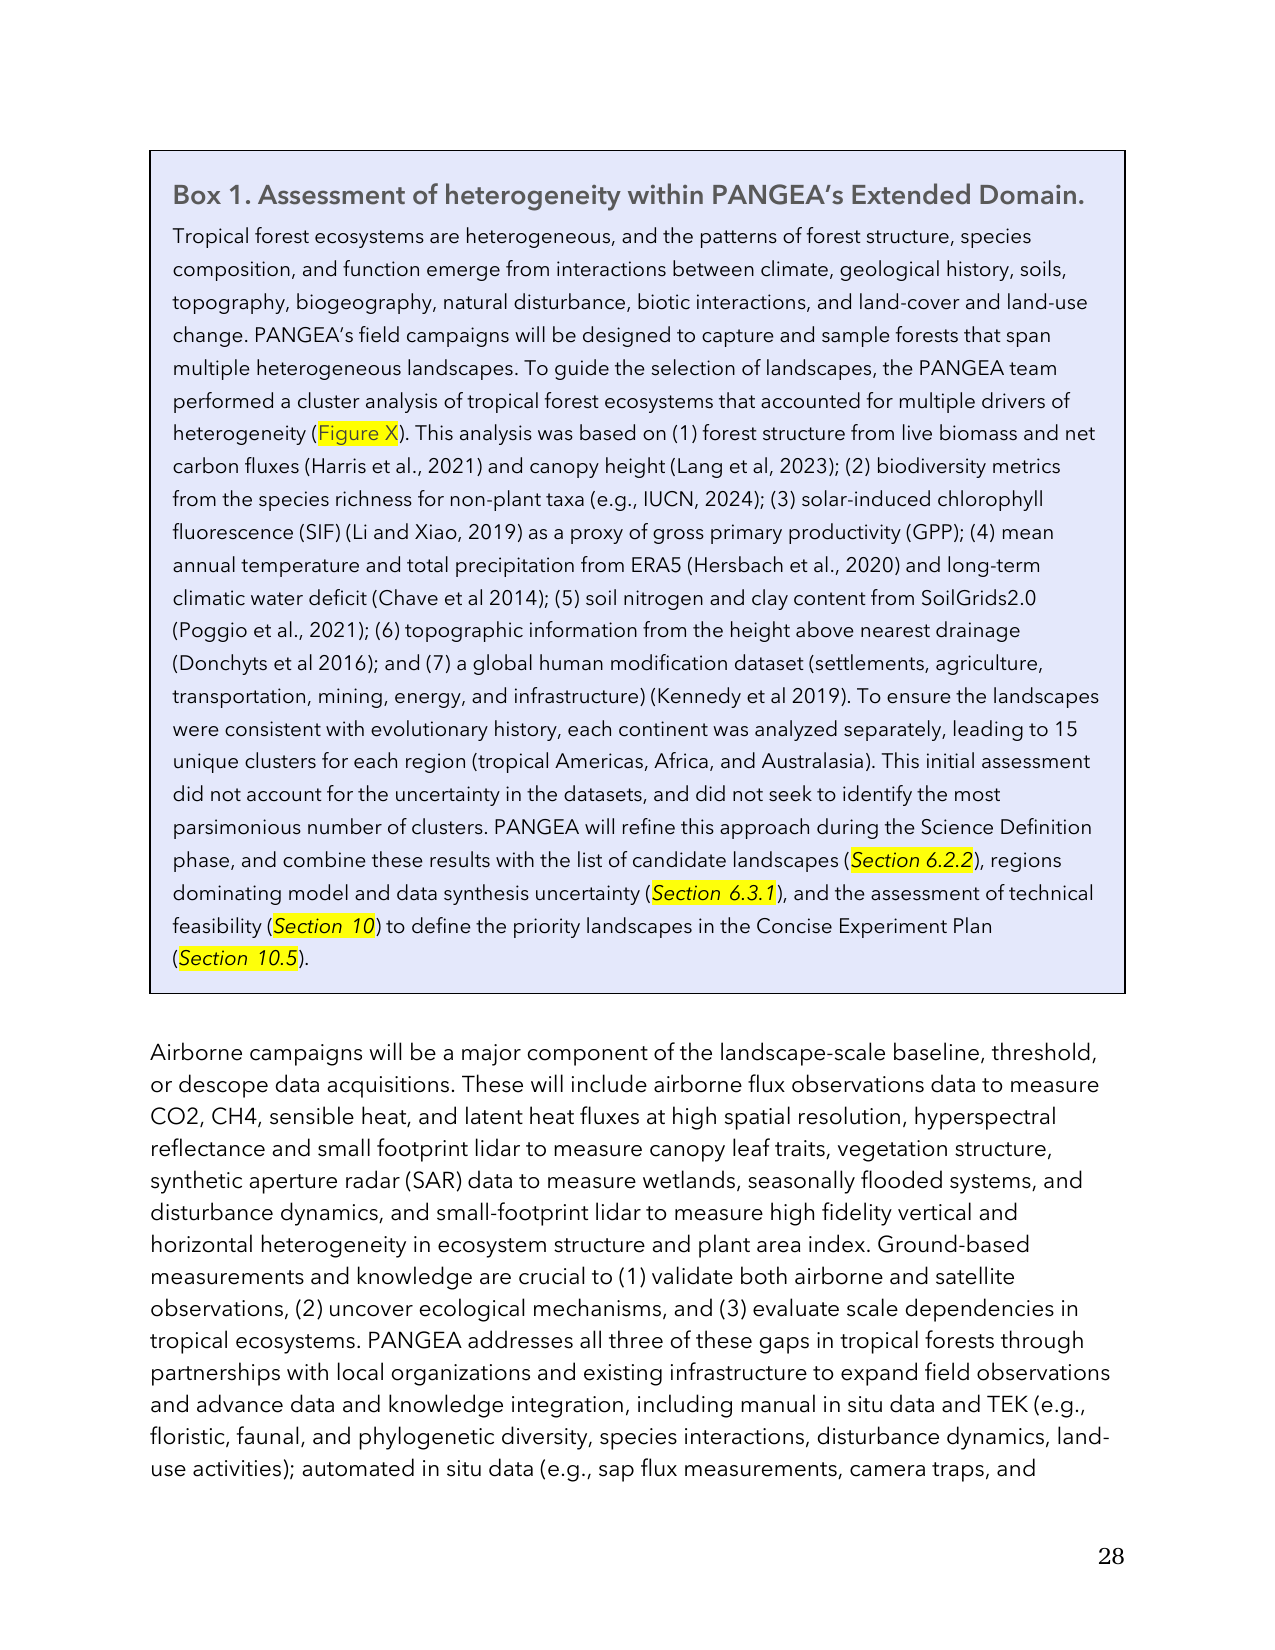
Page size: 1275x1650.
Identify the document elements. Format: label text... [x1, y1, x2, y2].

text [150, 1039, 1125, 1482]
table_header Box 1. Assessment of heterogeneity within PANGEA’s Extended Domain. Tropical forest ecosystems are heterogeneous, and the patterns of forest structure, species composition, and function emerge from interactions between climate, geological history, soils, topography, biogeography, natural disturbance, biotic interactions, and land-cover and land-use change. PANGEA’s field campaigns will be designed to capture and sample forests that span multiple heterogeneous landscapes. To guide the selection of landscapes, the PANGEA team performed a cluster analysis of tropical forest ecosystems that accounted for multiple drivers of heterogeneity (Figure X). This analysis was based on (1) forest structure from live biomass and net carbon fluxes (Harris et al., 2021) and canopy height (Lang et al, 2023); (2) biodiversity metrics from the species richness for non-plant taxa (e.g., IUCN, 2024); (3) solar-induced chlorophyll fluorescence (SIF) (Li and Xiao, 2019) as a proxy of gross primary productivity (GPP); (4) mean annual temperature and total precipitation from ERA5 (Hersbach et al., 2020) and long-term climatic water deficit (Chave et al 2014); (5) soil nitrogen and clay content from SoilGrids2.0 (Poggio et al., 2021); (6) topographic information from the height above nearest drainage (Donchyts et al 2016); and (7) a global human modification dataset (settlements, agriculture, transportation, mining, energy, and infrastructure) (Kennedy et al 2019). To ensure the landscapes were consistent with evolutionary history, each continent was analyzed separately, leading to 15 unique clusters for each region (tropical Americas, Africa, and Australasia). This initial assessment did not account for the uncertainty in the datasets, and did not seek to identify the most parsimonious number of clusters. PANGEA will refine this approach during the Science Definition phase, and combine these results with the list of candidate landscapes (Section 6.2.2), regions dominating model and data synthesis uncertainty (Section 6.3.1), and the assessment of technical feasibility (Section 10) to define the priority landscapes in the Concise Experiment Plan (Section 10.5). [151, 151, 1124, 993]
